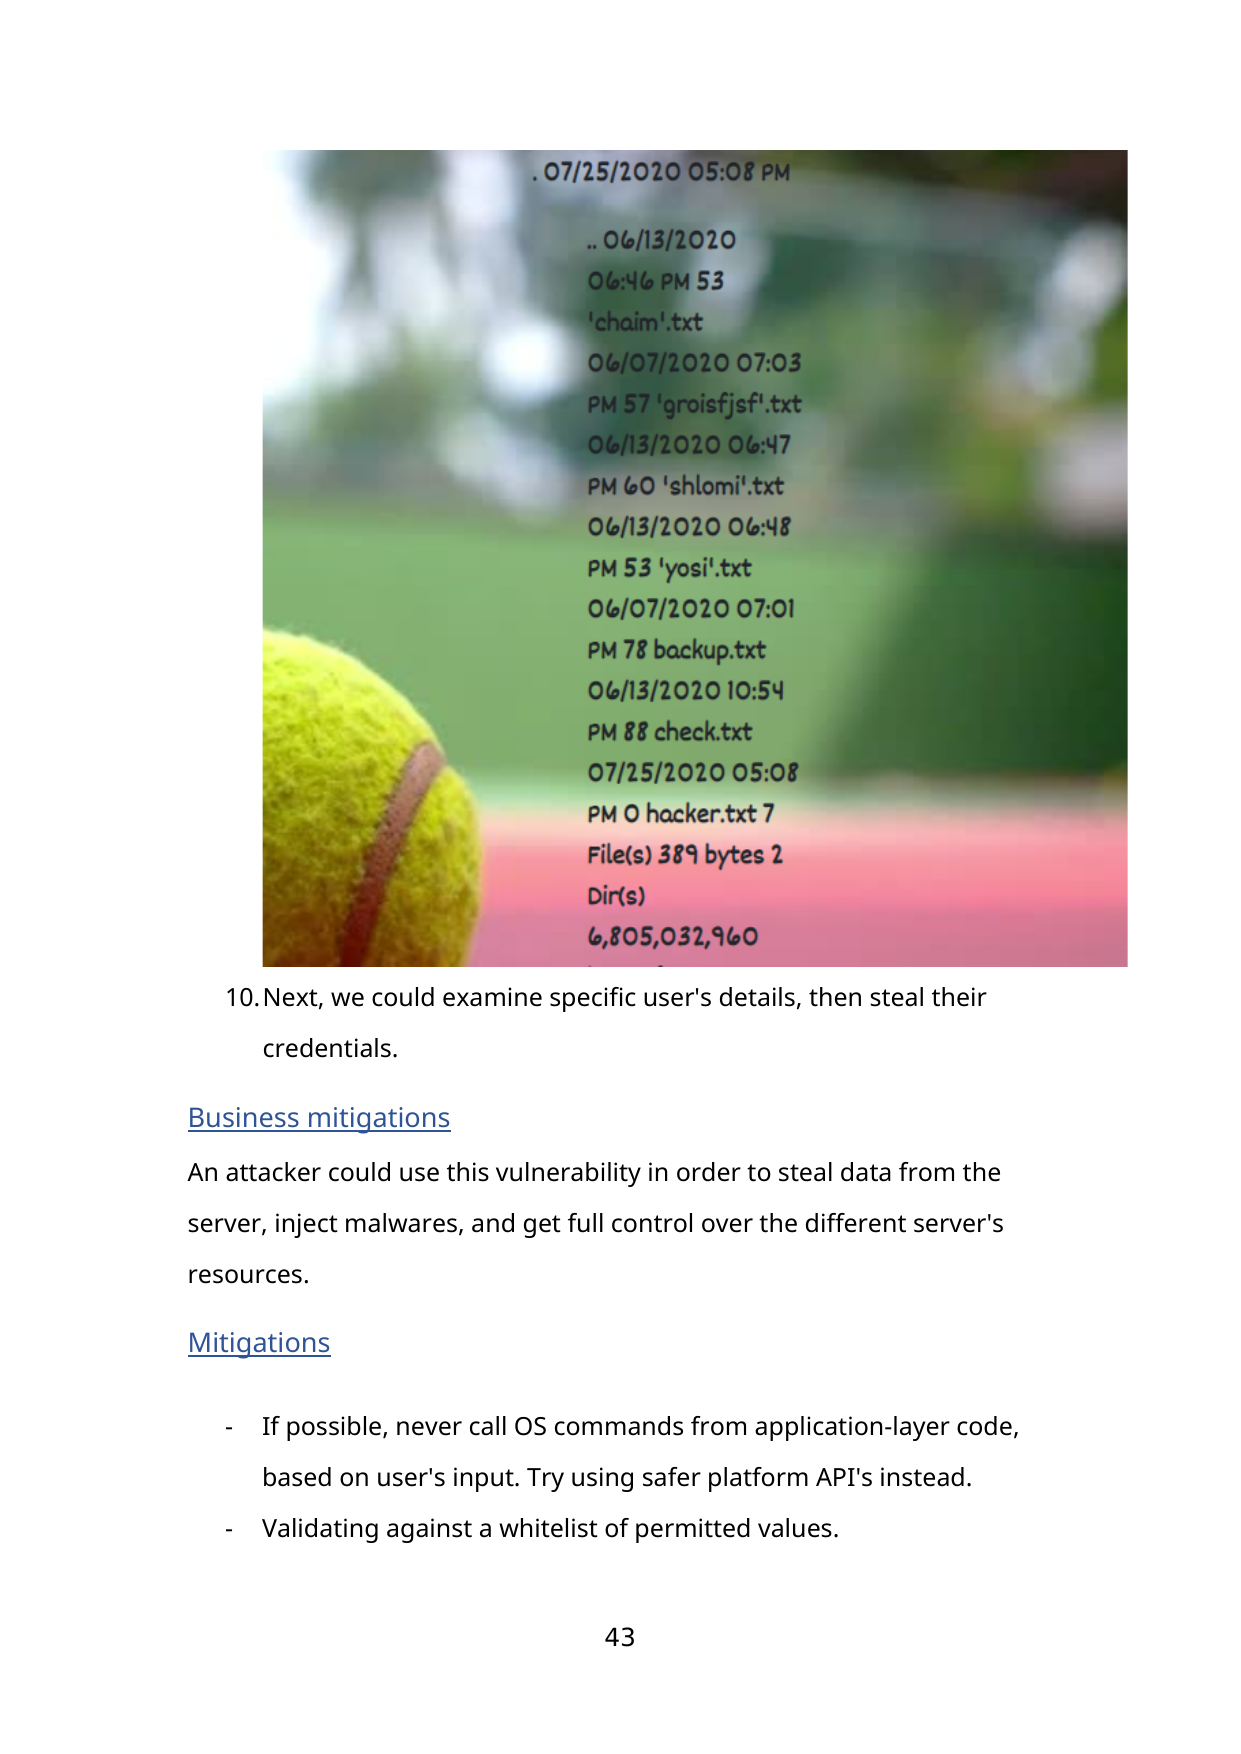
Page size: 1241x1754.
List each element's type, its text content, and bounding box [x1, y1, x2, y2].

picture [262, 150, 1128, 967]
subtitle Business mitigations [187, 1099, 1053, 1136]
list Next, we could examine specific user's details, then steal their credentials. [225, 980, 1053, 1065]
list If possible, never call OS commands from application-layer code, based on user's input. Try using safer platform API's instead. [225, 1408, 1053, 1493]
list Validating against a whitelist of permitted values. [225, 1511, 1053, 1544]
text An attacker could use this vulnerability in order to steal data from the server, inject malwares, and get full control over the different server's resources. [187, 1154, 1053, 1290]
subtitle Mitigations [187, 1324, 1053, 1361]
